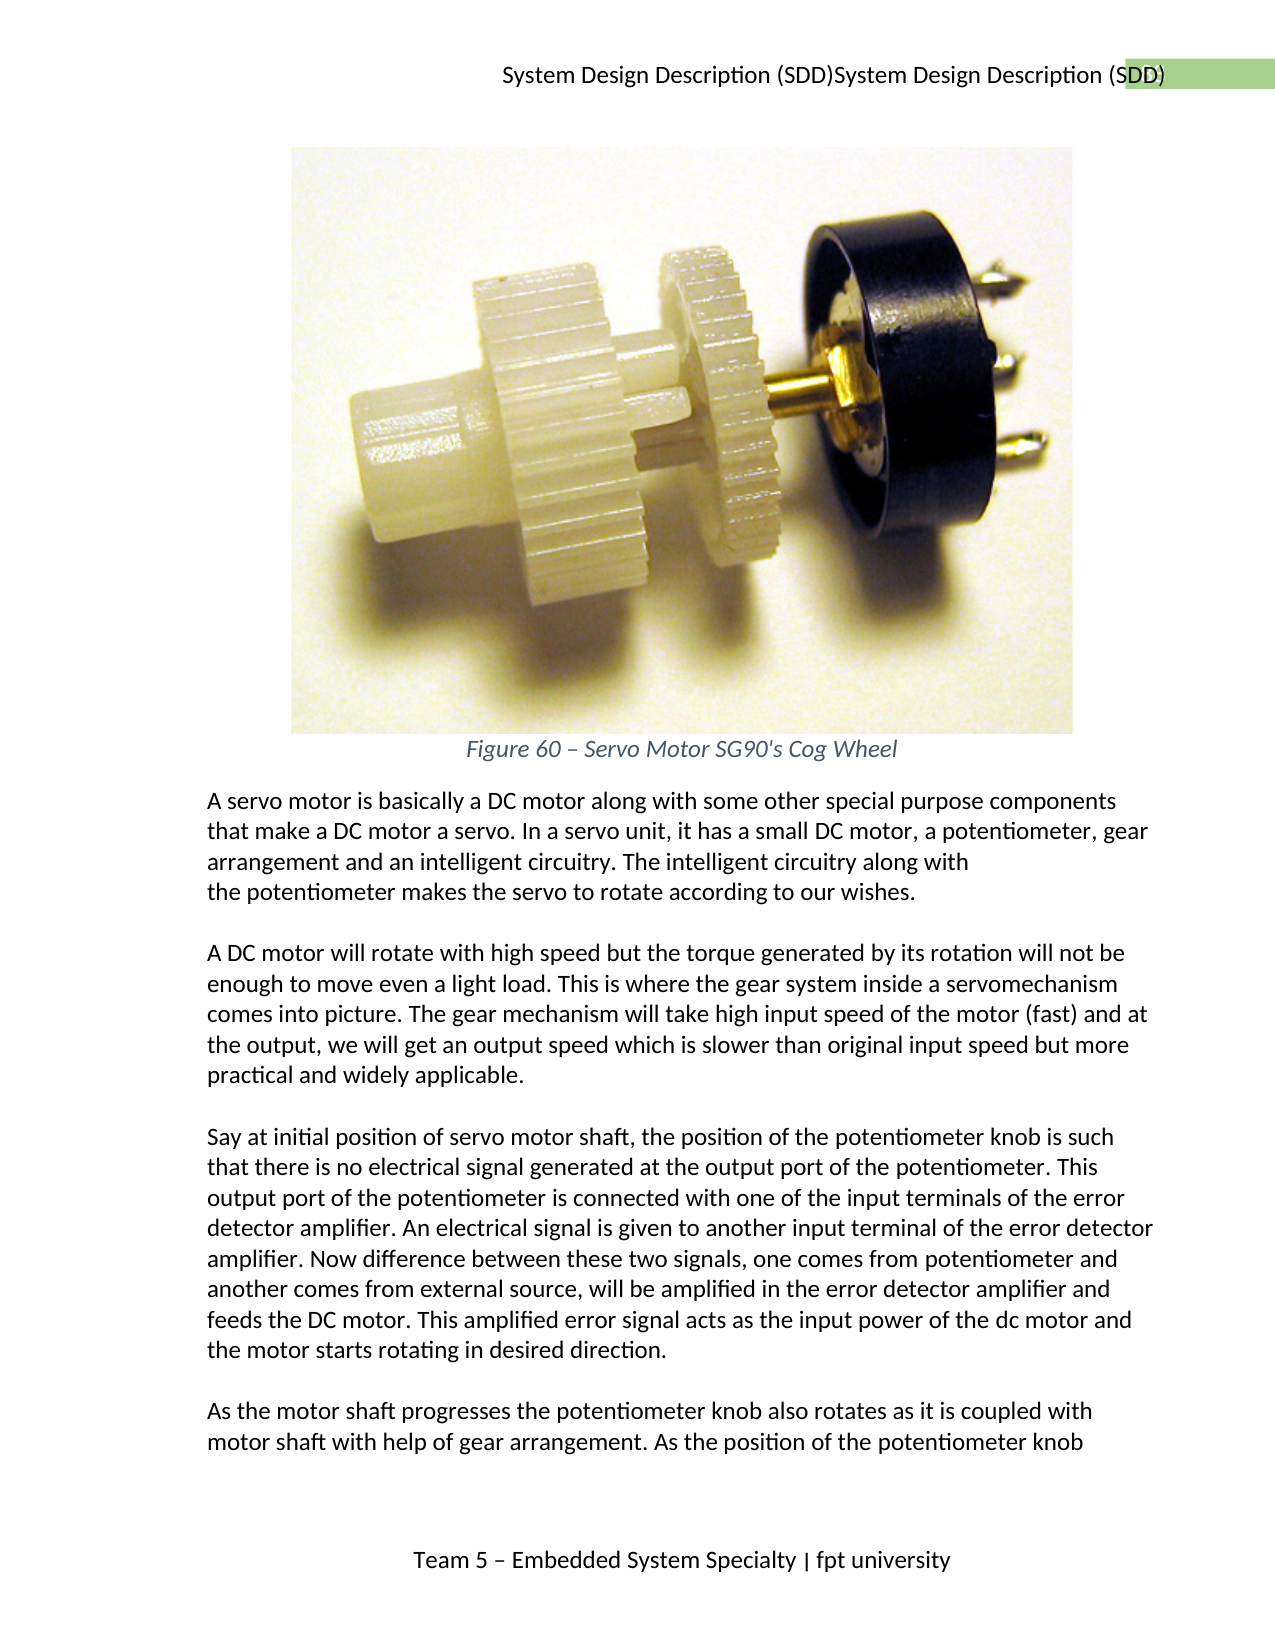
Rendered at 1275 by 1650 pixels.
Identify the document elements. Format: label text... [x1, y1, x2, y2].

text A servo motor is basically a DC motor along with some other special purpose components that make a DC motor a servo. In a servo unit, it has a small DC motor, a potentiometer, gear arrangement and an intelligent circuitry. The intelligent circuitry along with the potentiometer makes the servo to rotate according to our wishes. [207, 785, 1157, 907]
picture [291, 147, 1073, 734]
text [207, 1395, 1157, 1456]
text Say at initial position of servo motor shaft, the position of the potentiometer knob is such that there is no electrical signal generated at the output port of the potentiometer. This output port of the potentiometer is connected with one of the input terminals of the error detector amplifier. An electrical signal is given to another input terminal of the error detector amplifier. Now difference between these two signals, one comes from potentiometer and another comes from external source, will be amplified in the error detector amplifier and feeds the DC motor. This amplified error signal acts as the input power of the dc motor and the motor starts rotating in desired direction. [207, 1121, 1157, 1365]
text A DC motor will rotate with high speed but the torque generated by its rotation will not be enough to move even a light load. This is where the gear system inside a servomechanism comes into picture. The gear mechanism will take high input speed of the motor (fast) and at the output, we will get an output speed which is slower than original input speed but more practical and widely applicable. [207, 938, 1157, 1090]
text Figure 60 – Servo Motor SG90's Cog Wheel [207, 734, 1157, 764]
